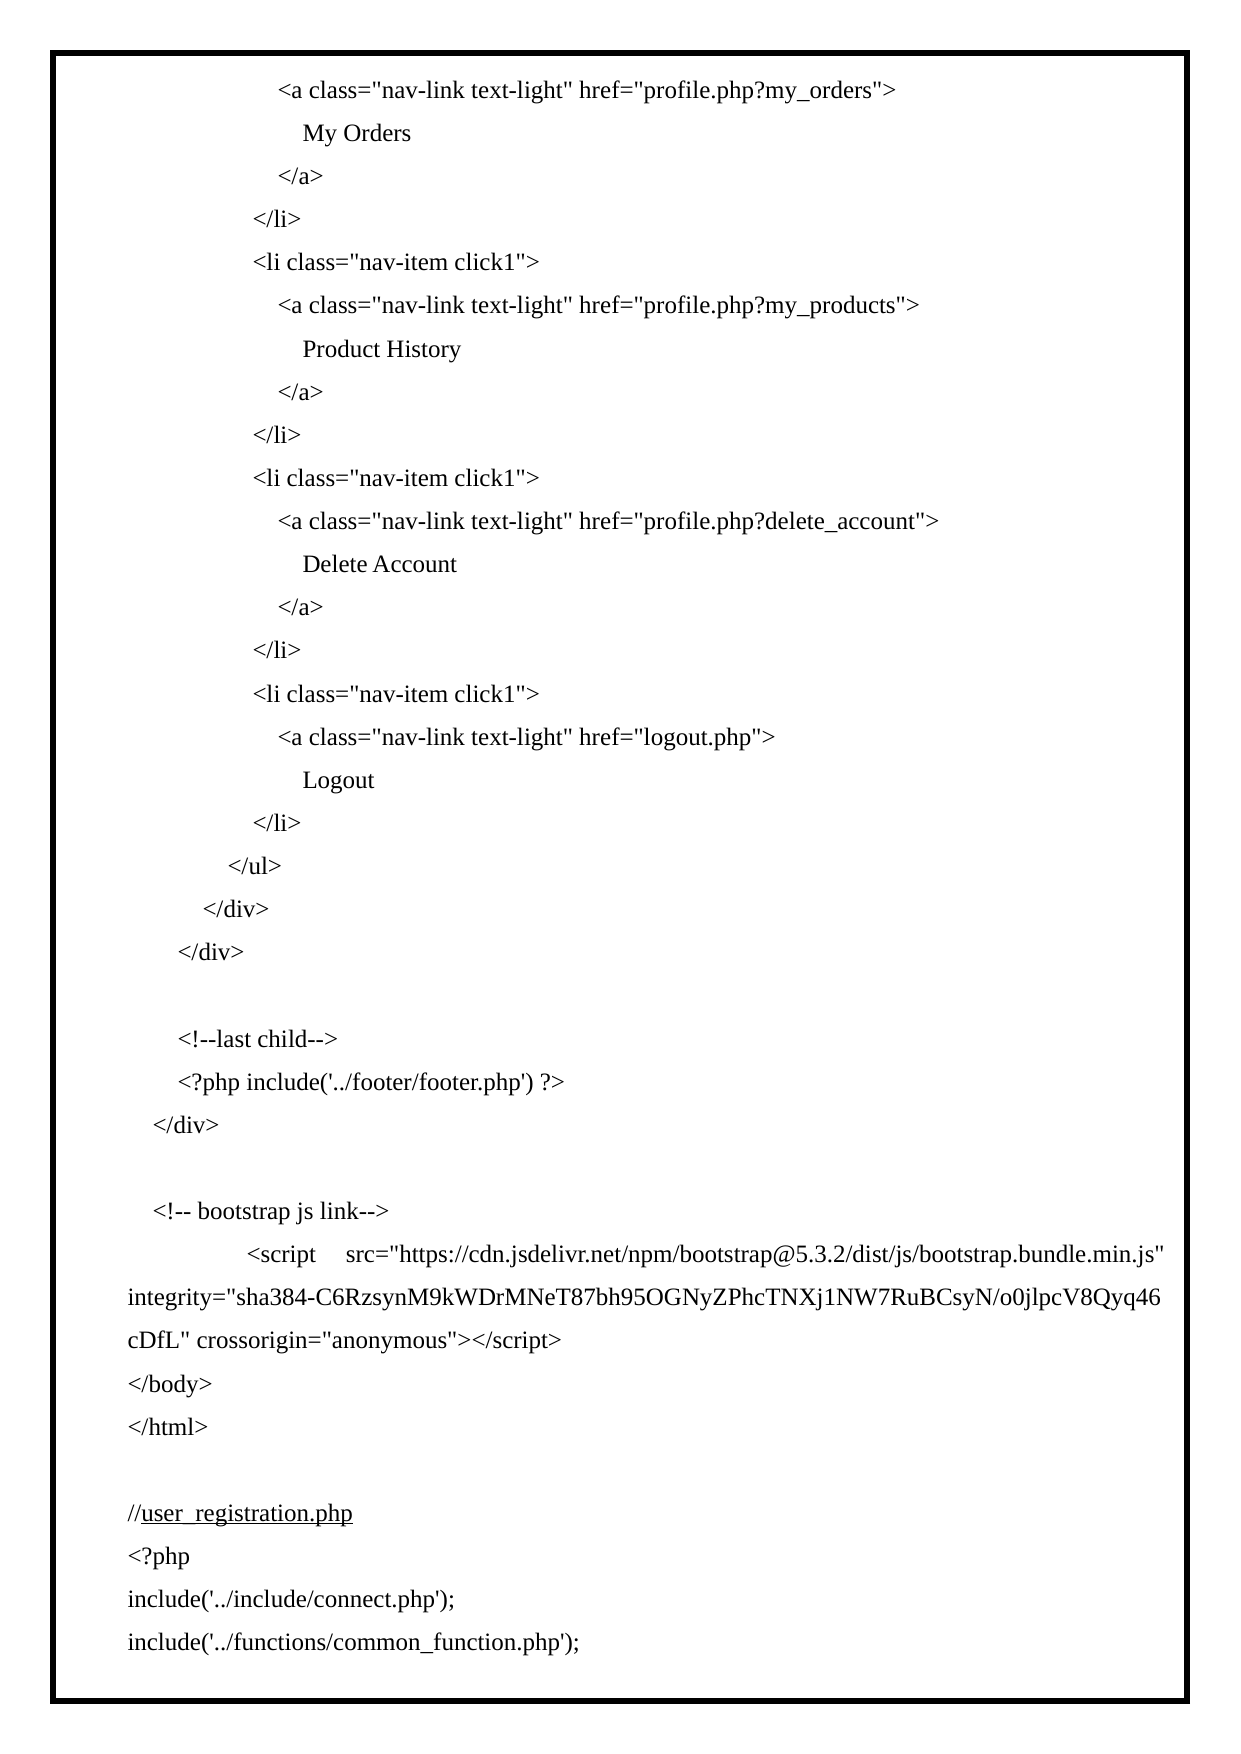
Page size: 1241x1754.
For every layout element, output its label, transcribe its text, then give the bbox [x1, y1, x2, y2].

list //user_registration.php [127, 1498, 1165, 1527]
list <a class="nav-link text-light" href="profile.php?my_products"> [127, 291, 1165, 319]
list Logout [127, 765, 1165, 794]
list <li class="nav-item click1"> [127, 463, 1165, 492]
list My Orders [127, 118, 1165, 147]
list <?php [127, 1541, 1165, 1570]
list </ul> [127, 851, 1165, 880]
list include('../include/connect.php'); [127, 1584, 1165, 1613]
list </li> [127, 420, 1165, 449]
list </body> [127, 1369, 1165, 1397]
list Delete Account [127, 549, 1165, 578]
list </div> [127, 894, 1165, 923]
list <!--last child--> [127, 1024, 1165, 1052]
list <li class="nav-item click1"> [127, 247, 1165, 276]
list </a> [127, 377, 1165, 406]
list </li> [127, 808, 1165, 837]
list <li class="nav-item click1"> [127, 679, 1165, 707]
list <?php include('../footer/footer.php') ?> [127, 1067, 1165, 1096]
list <a class="nav-link text-light" href="profile.php?delete_account"> [127, 506, 1165, 535]
list <a class="nav-link text-light" href="logout.php"> [127, 722, 1165, 751]
list </div> [127, 1110, 1165, 1139]
list <a class="nav-link text-light" href="profile.php?my_orders"> [127, 75, 1165, 104]
list </a> [127, 161, 1165, 190]
list </div> [127, 937, 1165, 966]
list <!-- bootstrap js link--> [127, 1196, 1165, 1225]
list </li> [127, 204, 1165, 233]
list </html> [127, 1412, 1165, 1441]
list Product History [127, 334, 1165, 362]
list </a> [127, 592, 1165, 621]
list </li> [127, 636, 1165, 664]
list include('../functions/common_function.php'); [127, 1627, 1165, 1656]
list <script src="https://cdn.jsdelivr.net/npm/bootstrap@5.3.2/dist/js/bootstrap.bundle.min.js" integrity="sha384-C6RzsynM9kWDrMNeT87bh95OGNyZPhcTNXj1NW7RuBCsyN/o0jlpcV8Qyq46cDfL" crossorigin="anonymous"></script> [127, 1239, 1165, 1354]
